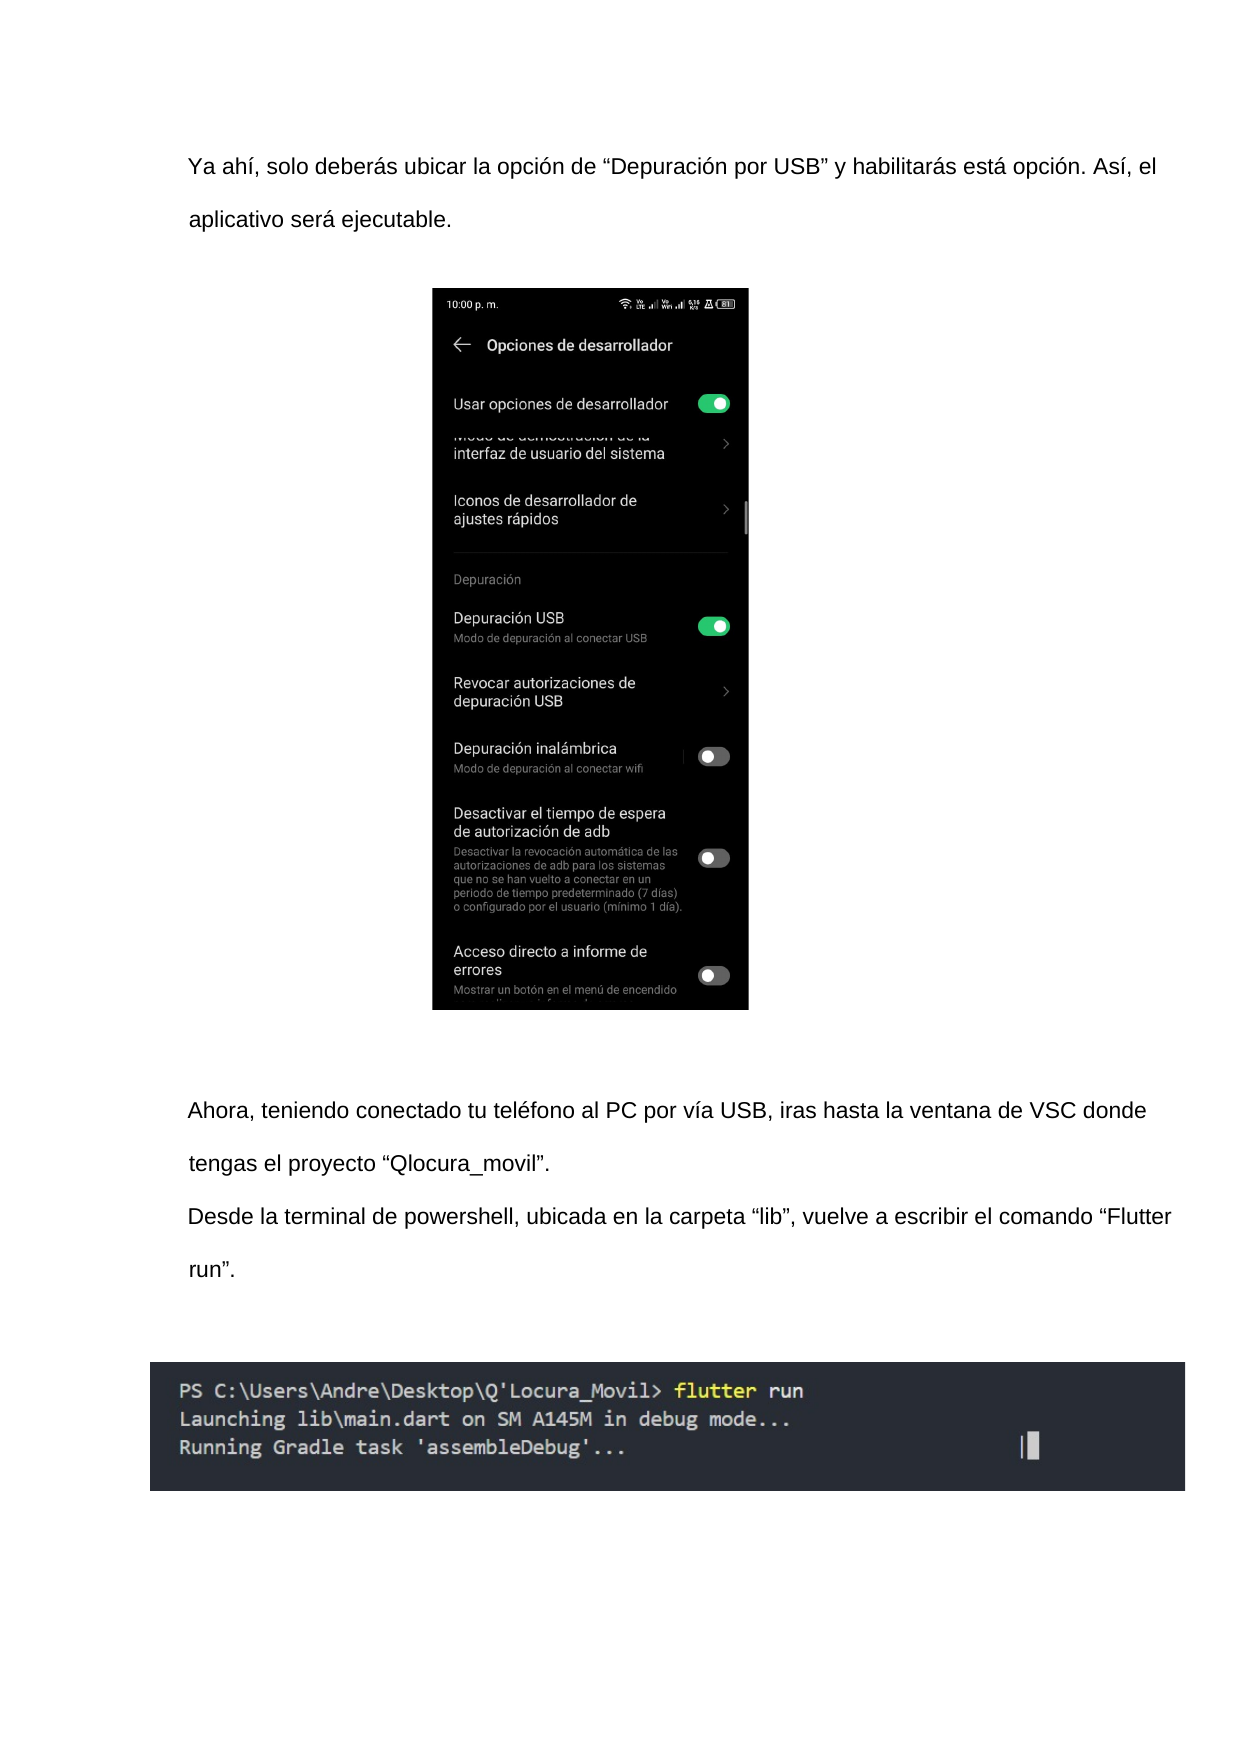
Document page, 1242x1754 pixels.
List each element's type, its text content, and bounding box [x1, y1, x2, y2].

picture [150, 1362, 1185, 1491]
picture [432, 288, 749, 1010]
text Desde la terminal de powershell, ubicada en la carpeta “lib”, vuelve a escribir el comando “Flutter run”. [187, 1203, 1178, 1282]
text Ahora, teniendo conectado tu teléfono al PC por vía USB, iras hasta la ventana de VSC donde tengas el proyecto “Qlocura_movil”. [187, 1097, 1178, 1176]
text Ya ahí, solo deberás ubicar la opción de “Depuración por USB” y habilitarás está opción. Así, el aplicativo será ejecutable. [187, 153, 1178, 232]
